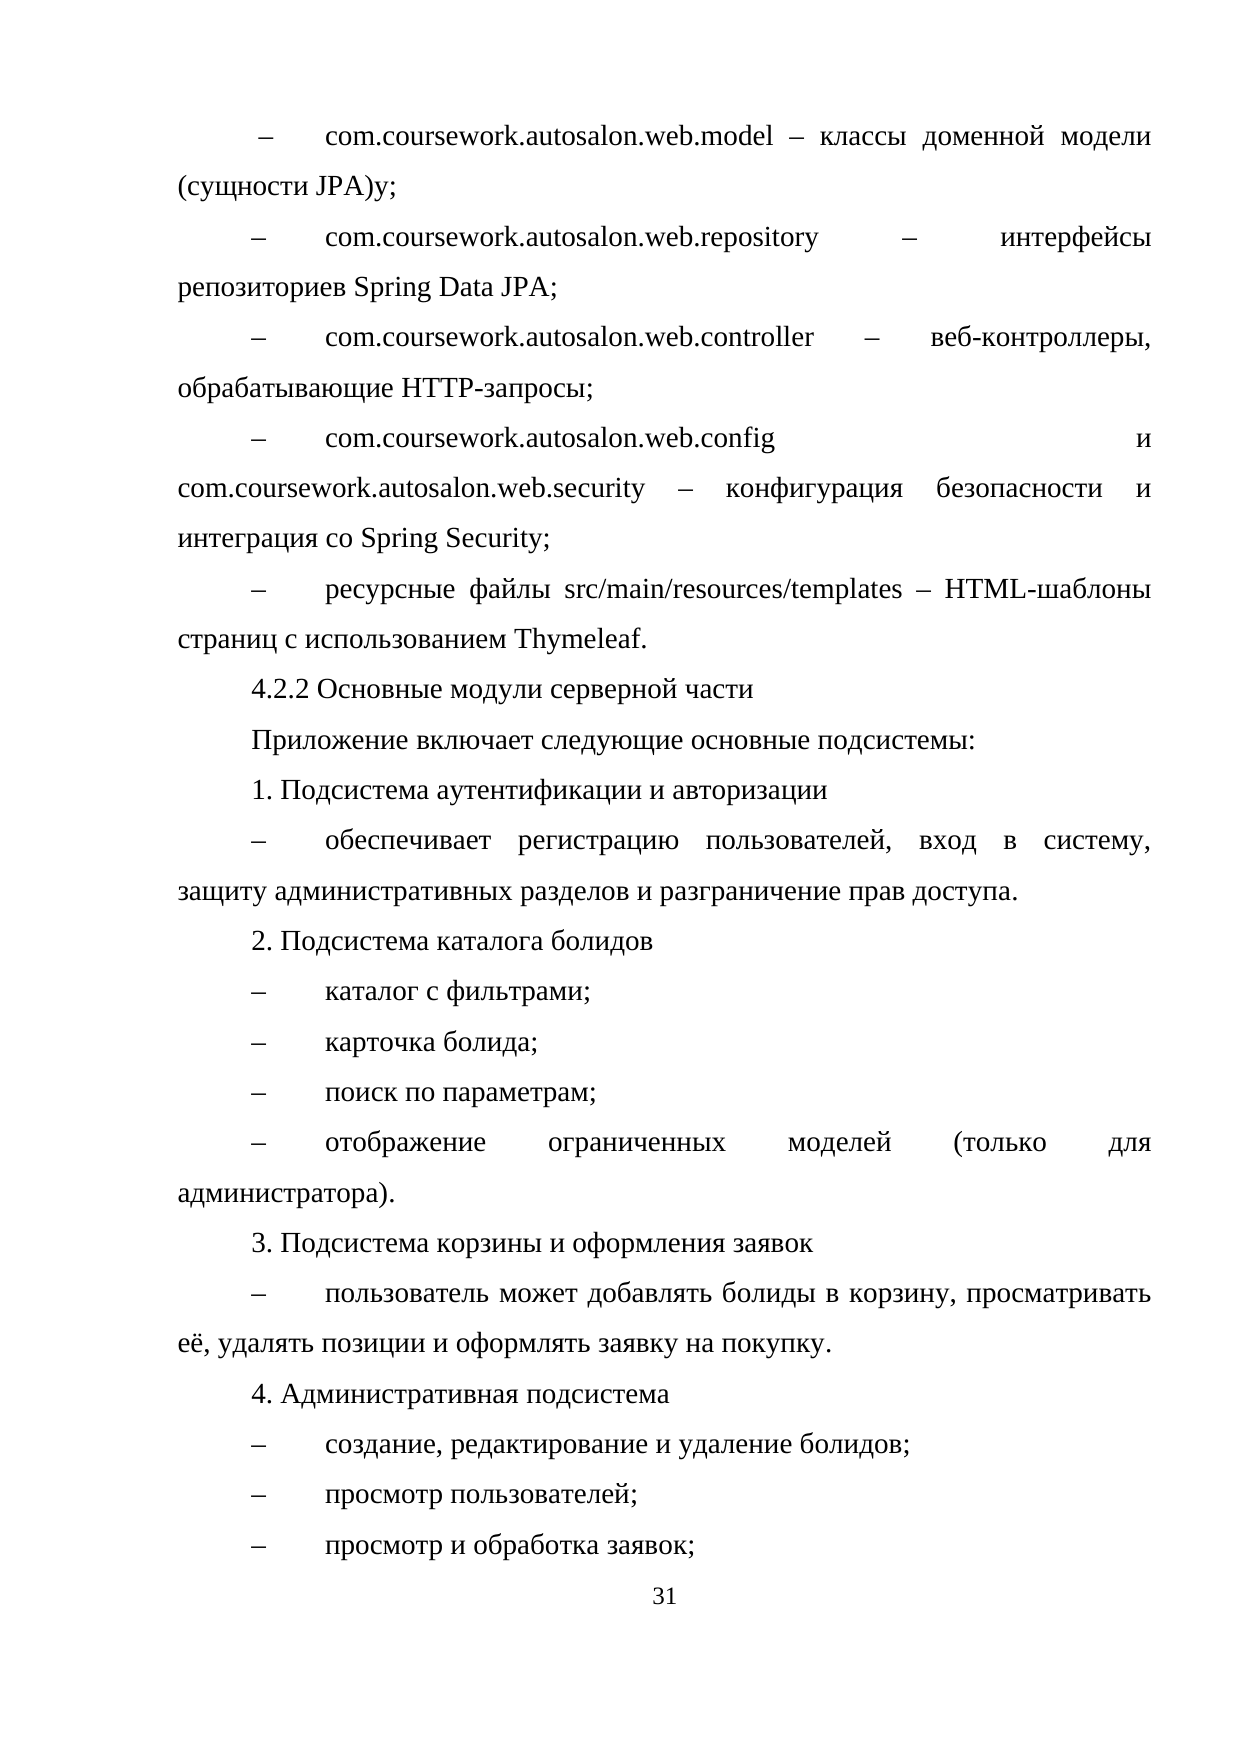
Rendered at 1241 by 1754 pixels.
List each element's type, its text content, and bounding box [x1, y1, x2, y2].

list Подсистема аутентификации и авторизации [251, 772, 1152, 806]
text – com.coursework.autosalon.web.repository – интерфейсы репозиториев Spring Data JPA; [177, 219, 1152, 303]
text – ресурсные файлы src/main/resources/templates – HTML-шаблоны страниц с использованием Thymeleaf. [177, 571, 1152, 655]
text 4.2.2 Основные модули серверной части [177, 672, 1152, 705]
list Подсистема корзины и оформления заявок [251, 1225, 1152, 1258]
text – просмотр пользователей; [177, 1477, 1152, 1510]
text – создание, редактирование и удаление болидов; [177, 1426, 1152, 1460]
text – com.coursework.autosalon.web.model – классы доменной модели (сущности JPA)у; [177, 118, 1152, 202]
text – просмотр и обработка заявок; [177, 1527, 1152, 1560]
list Административная подсистема [251, 1376, 1152, 1409]
text – поиск по параметрам; [177, 1074, 1152, 1108]
text – каталог с фильтрами; [177, 973, 1152, 1007]
list Подсистема каталога болидов [251, 923, 1152, 957]
text – обеспечивает регистрацию пользователей, вход в систему, защиту административных разделов и разграничение прав доступа. [177, 822, 1152, 906]
list Приложение включает следующие основные подсистемы: [251, 722, 1152, 755]
text – com.coursework.autosalon.web.controller – веб-контроллеры, обрабатывающие HTTP-запросы; [177, 319, 1152, 403]
text – отображение ограниченных моделей (только для администратора). [177, 1124, 1152, 1208]
text – com.coursework.autosalon.web.config и com.coursework.autosalon.web.security – конфигурация безопасности и интеграция со Spring Security; [177, 420, 1152, 554]
text – пользователь может добавлять болиды в корзину, просматривать её, удалять позиции и оформлять заявку на покупку. [177, 1275, 1152, 1359]
text – карточка болида; [177, 1024, 1152, 1057]
